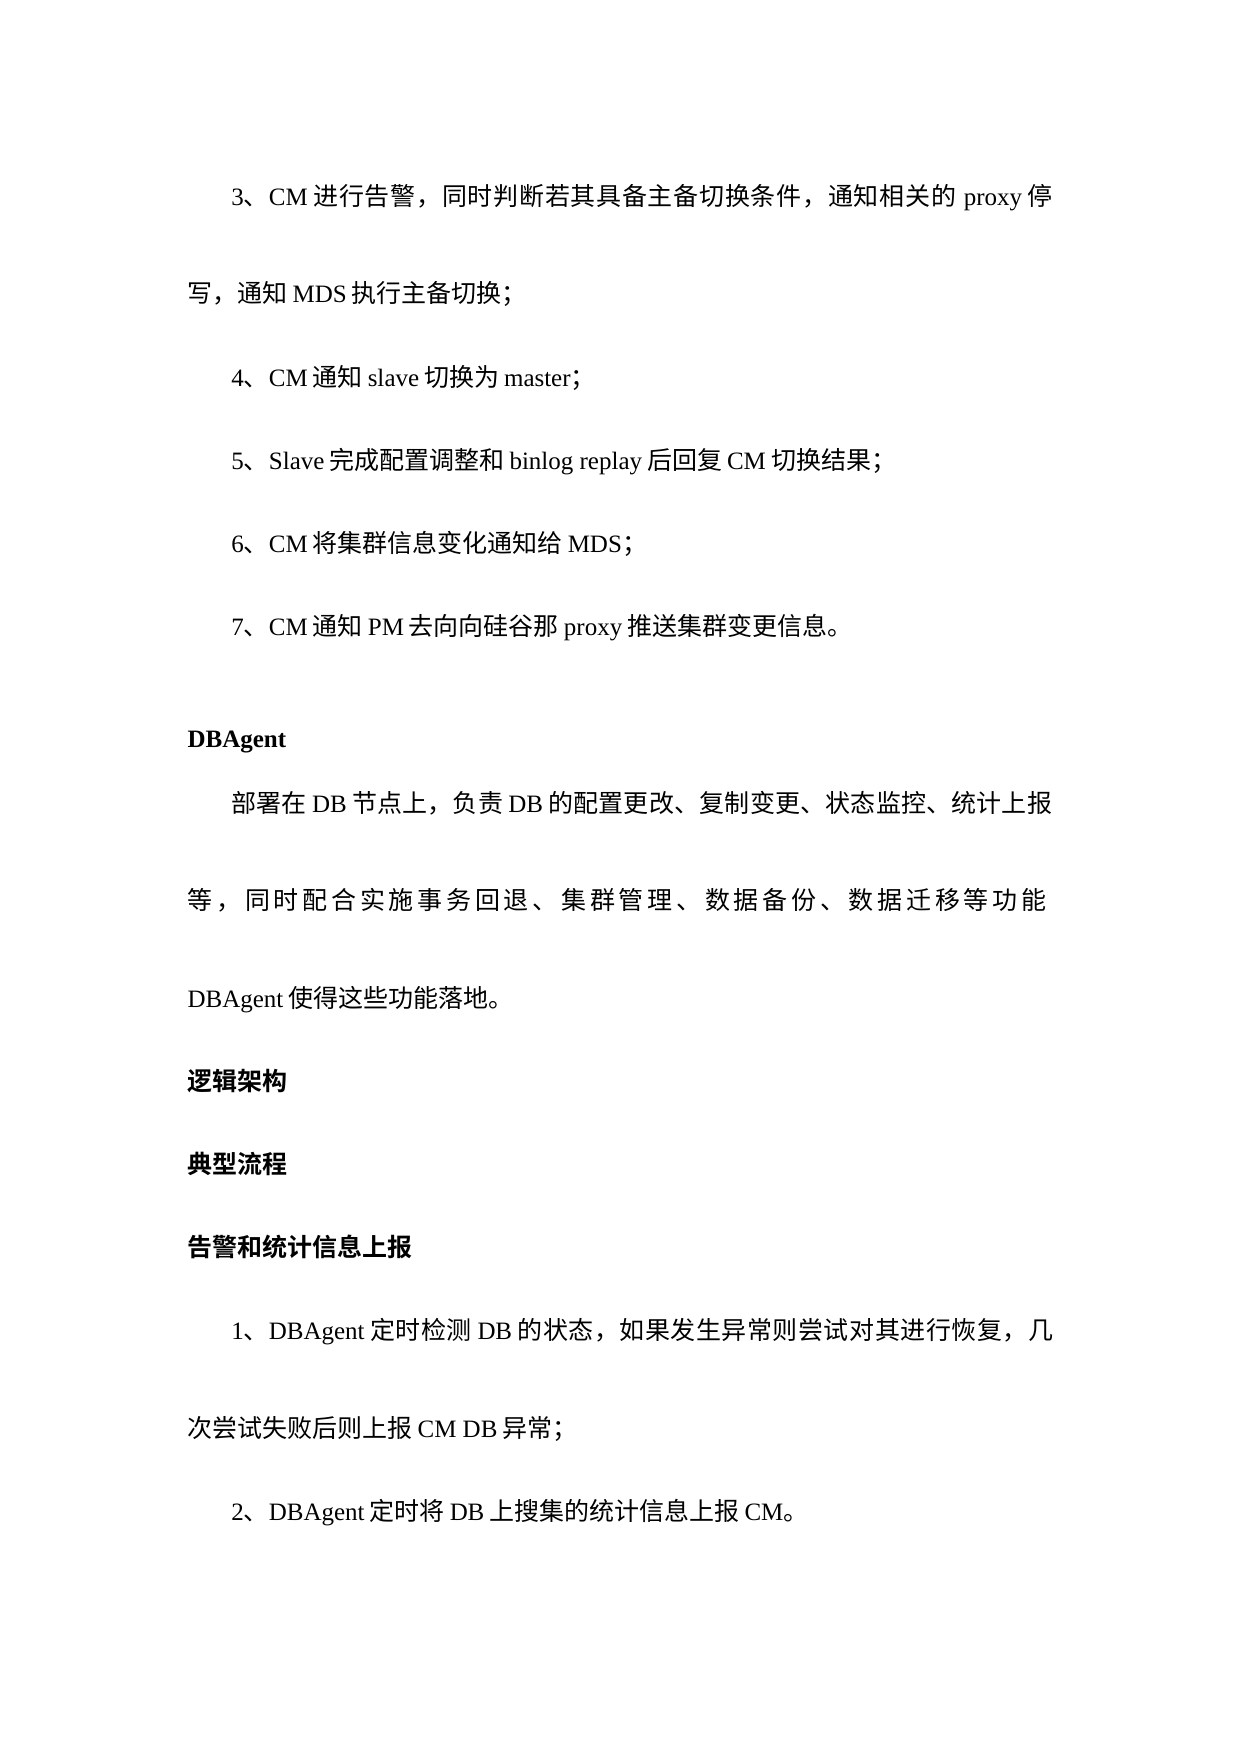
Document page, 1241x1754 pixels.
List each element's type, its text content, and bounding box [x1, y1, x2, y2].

list CM通知PM去向向硅谷那proxy推送集群变更信息。 [187, 592, 1053, 657]
list CM进行告警，同时判断若其具备主备切换条件，通知相关的proxy停写，通知MDS执行主备切换； [187, 162, 1053, 324]
list DBAgent定时将DB上搜集的统计信息上报CM。 [187, 1477, 1053, 1542]
subtitle 逻辑架构 [187, 1047, 1053, 1112]
text 部署在DB节点上，负责DB的配置更改、复制变更、状态监控、统计上报等，同时配合实施事务回退、集群管理、数据备份、数据迁移等功能，DBAgent使得这些功能落地。 [187, 769, 1053, 1029]
list Slave完成配置调整和binlog replay后回复CM切换结果； [187, 426, 1053, 491]
list DBAgent定时检测DB的状态，如果发生异常则尝试对其进行恢复，几次尝试失败后则上报CM DB异常； [187, 1296, 1053, 1459]
subtitle DBAgent [187, 722, 1053, 754]
list CM通知slave切换为master； [187, 343, 1053, 408]
subtitle 告警和统计信息上报 [187, 1213, 1053, 1278]
subtitle 典型流程 [187, 1130, 1053, 1195]
list CM将集群信息变化通知给MDS； [187, 509, 1053, 574]
